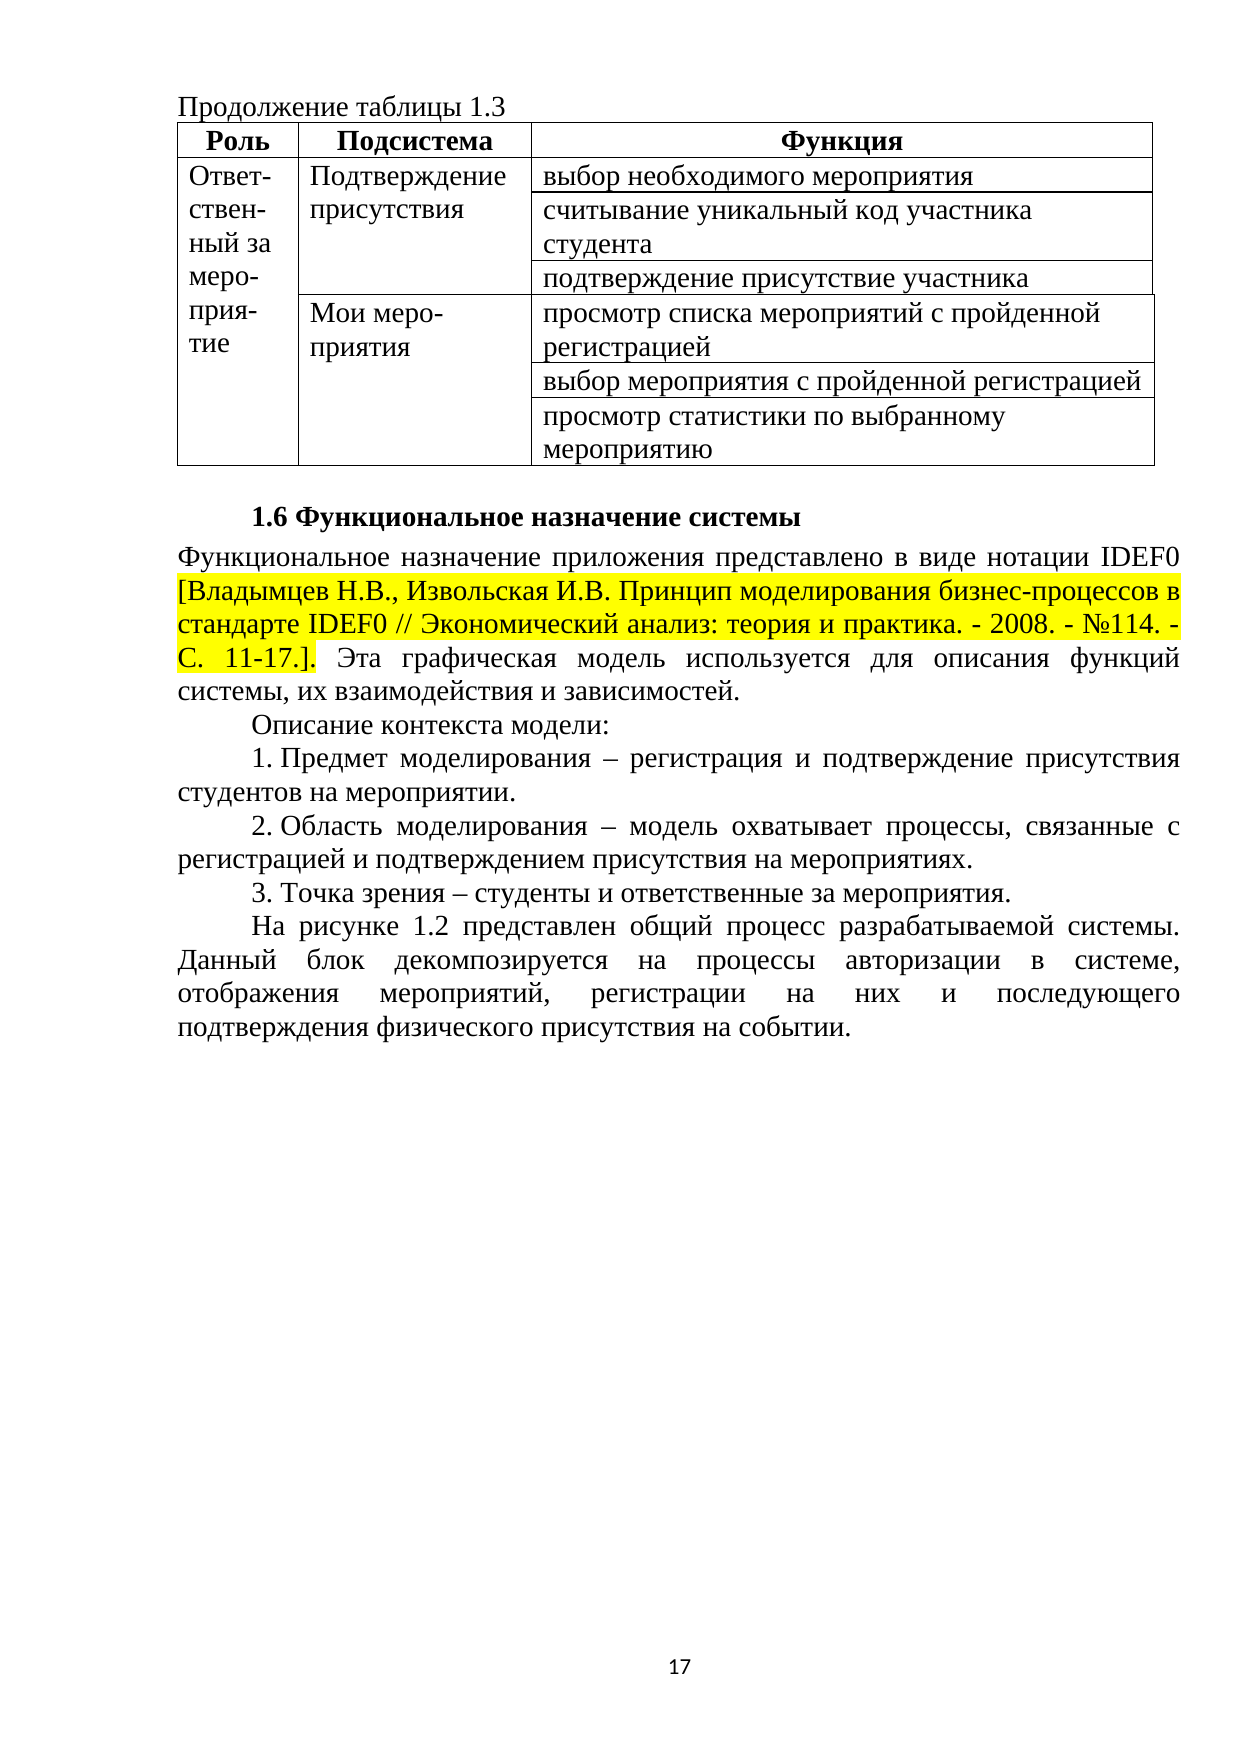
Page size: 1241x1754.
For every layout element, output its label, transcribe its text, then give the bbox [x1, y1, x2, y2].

text Функциональное назначение приложения представлено в виде нотации IDEF0 [Владымцев Н.В., Извольская И.В. Принцип моделирования бизнес-процессов в стандарте IDEF0 // Экономический анализ: теория и практика. - 2008. - №114. - С. 11-17.]. Эта графическая модель используется для описания функций системы, их взаимодействия и зависимостей. [177, 539, 1181, 573]
list Точка зрения – студенты и ответственные за мероприятия. [177, 875, 1181, 908]
table_cell выбор мероприятия с пройденной регистрацией [532, 363, 1154, 397]
text Продолжение таблицы 1.3 [177, 89, 1181, 122]
table_header Роль [178, 123, 298, 157]
table_cell просмотр статистики по выбранному мероприятию [532, 398, 1154, 465]
table_cell Мои мероприятия [299, 295, 531, 465]
text Описание контекста модели: [177, 707, 1181, 741]
table_cell считывание уникальный код участника студента [532, 193, 1152, 259]
table_cell просмотр списка мероприятий с пройденной регистрацией [532, 295, 1154, 362]
list Область моделирования – модель охватывает процессы, связанные с регистрацией и подтверждением присутствия на мероприятиях. [177, 808, 1181, 875]
table_cell Подтверждение присутствия [299, 158, 531, 294]
list Предмет моделирования – регистрация и подтверждение присутствия студентов на мероприятии. [177, 741, 1181, 808]
table_cell Ответственный за мероприятие [178, 158, 298, 465]
text Функциональное назначение приложения представлено в виде нотации IDEF0 [Владымцев Н.В., Извольская И.В. Принцип моделирования бизнес-процессов в стандарте IDEF0 // Экономический анализ: теория и практика. - 2008. - №114. - С. 11-17.]. Эта графическая модель используется для описания функций системы, их взаимодействия и зависимостей. [177, 640, 1181, 707]
text 1.6 Функциональное назначение системы [177, 499, 1181, 533]
table_cell выбор необходимого мероприятия [532, 158, 1152, 191]
table_cell подтверждение присутствие участника [532, 261, 1152, 294]
text На рисунке 1.2 представлен общий процесс разрабатываемой системы. Данный блок декомпозируется на процессы авторизации в системе, отображения мероприятий, регистрации на них и последующего подтверждения физического присутствия на событии. [177, 908, 1181, 1042]
table_header Функция [532, 123, 1152, 157]
table_header Подсистема [299, 123, 531, 157]
